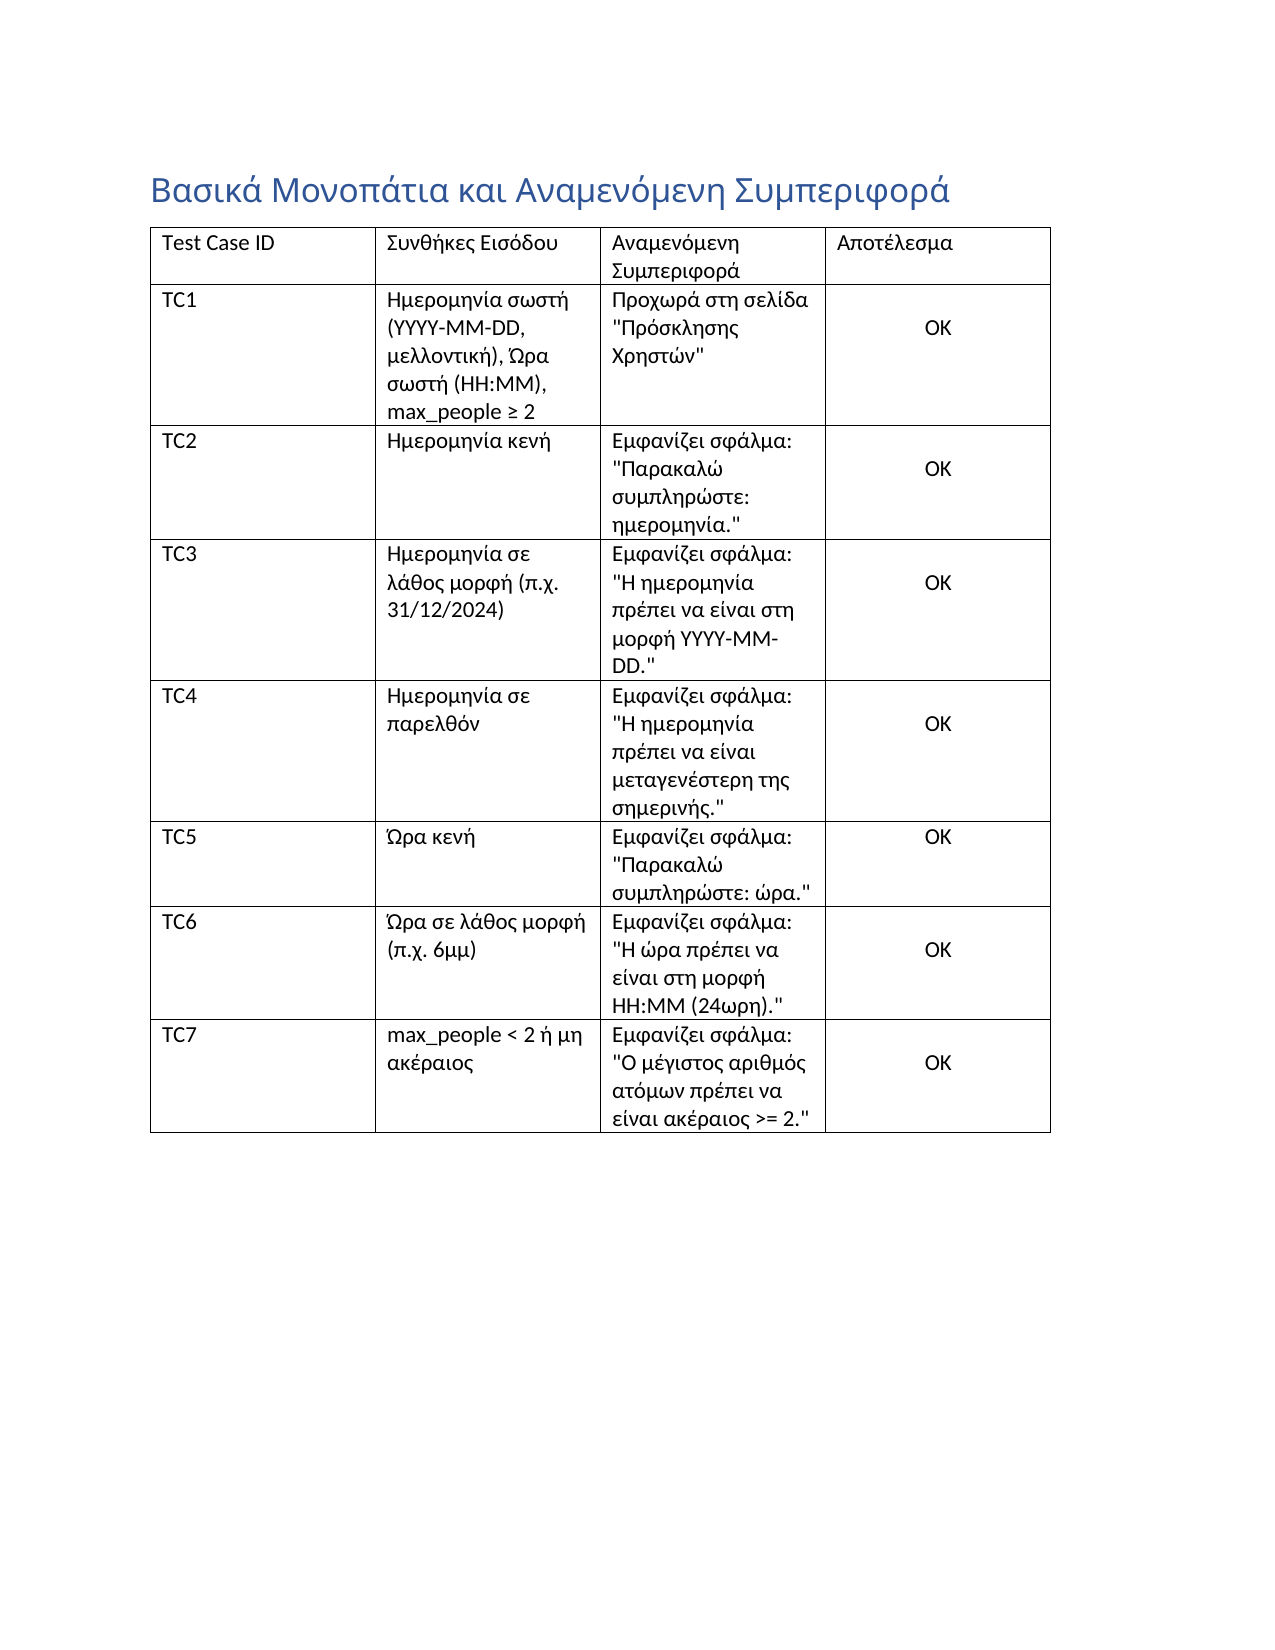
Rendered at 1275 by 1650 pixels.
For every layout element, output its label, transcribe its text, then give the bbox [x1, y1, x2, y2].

table_cell OK [826, 681, 1050, 821]
table_cell Ημερομηνία σωστή (YYYY-MM-DD, μελλοντική), Ώρα σωστή (HH:MM), max_people ≥ 2 [376, 285, 600, 425]
table_cell Εμφανίζει σφάλμα: "Η ημερομηνία πρέπει να είναι μεταγενέστερη της σημερινής." [601, 681, 825, 821]
table_cell Ώρα κενή [376, 822, 600, 906]
table_cell Εμφανίζει σφάλμα: "Η ημερομηνία πρέπει να είναι στη μορφή YYYY-MM-DD." [601, 540, 825, 680]
table_cell Προχωρά στη σελίδα "Πρόσκλησης Χρηστών" [601, 285, 825, 425]
table_cell TC3 [151, 540, 375, 680]
table_cell Εμφανίζει σφάλμα: "Παρακαλώ συμπληρώστε: ημερομηνία." [601, 426, 825, 538]
table_cell TC1 [151, 285, 375, 425]
table_header Συνθήκες Εισόδου [376, 228, 600, 284]
table_cell OK [826, 1020, 1050, 1132]
table_cell OK [826, 907, 1050, 1019]
table_cell TC7 [151, 1020, 375, 1132]
subtitle Βασικά Μονοπάτια και Αναμενόμενη Συμπεριφορά [150, 167, 1125, 212]
table_header Αποτέλεσμα [826, 228, 1050, 284]
table_header Αναμενόμενη Συμπεριφορά [601, 228, 825, 284]
table_cell OK [826, 426, 1050, 538]
table_cell Ημερομηνία σε λάθος μορφή (π.χ. 31/12/2024) [376, 540, 600, 680]
table_cell TC4 [151, 681, 375, 821]
table_cell Ώρα σε λάθος μορφή (π.χ. 6μμ) [376, 907, 600, 1019]
table_cell Εμφανίζει σφάλμα: "Η ώρα πρέπει να είναι στη μορφή HH:MM (24ωρη)." [601, 907, 825, 1019]
table_cell OK [826, 540, 1050, 680]
table_cell ΟΚ [826, 285, 1050, 425]
table_cell Εμφανίζει σφάλμα: "Ο μέγιστος αριθμός ατόμων πρέπει να είναι ακέραιος >= 2." [601, 1020, 825, 1132]
table_cell Ημερομηνία κενή [376, 426, 600, 538]
table_cell TC6 [151, 907, 375, 1019]
table_cell TC2 [151, 426, 375, 538]
table_header Test Case ID [151, 228, 375, 284]
table_cell Εμφανίζει σφάλμα: "Παρακαλώ συμπληρώστε: ώρα." [601, 822, 825, 906]
table_cell TC5 [151, 822, 375, 906]
table_cell Ημερομηνία σε παρελθόν [376, 681, 600, 821]
table_cell max_people < 2 ή μη ακέραιος [376, 1020, 600, 1132]
table_cell OK [826, 822, 1050, 906]
